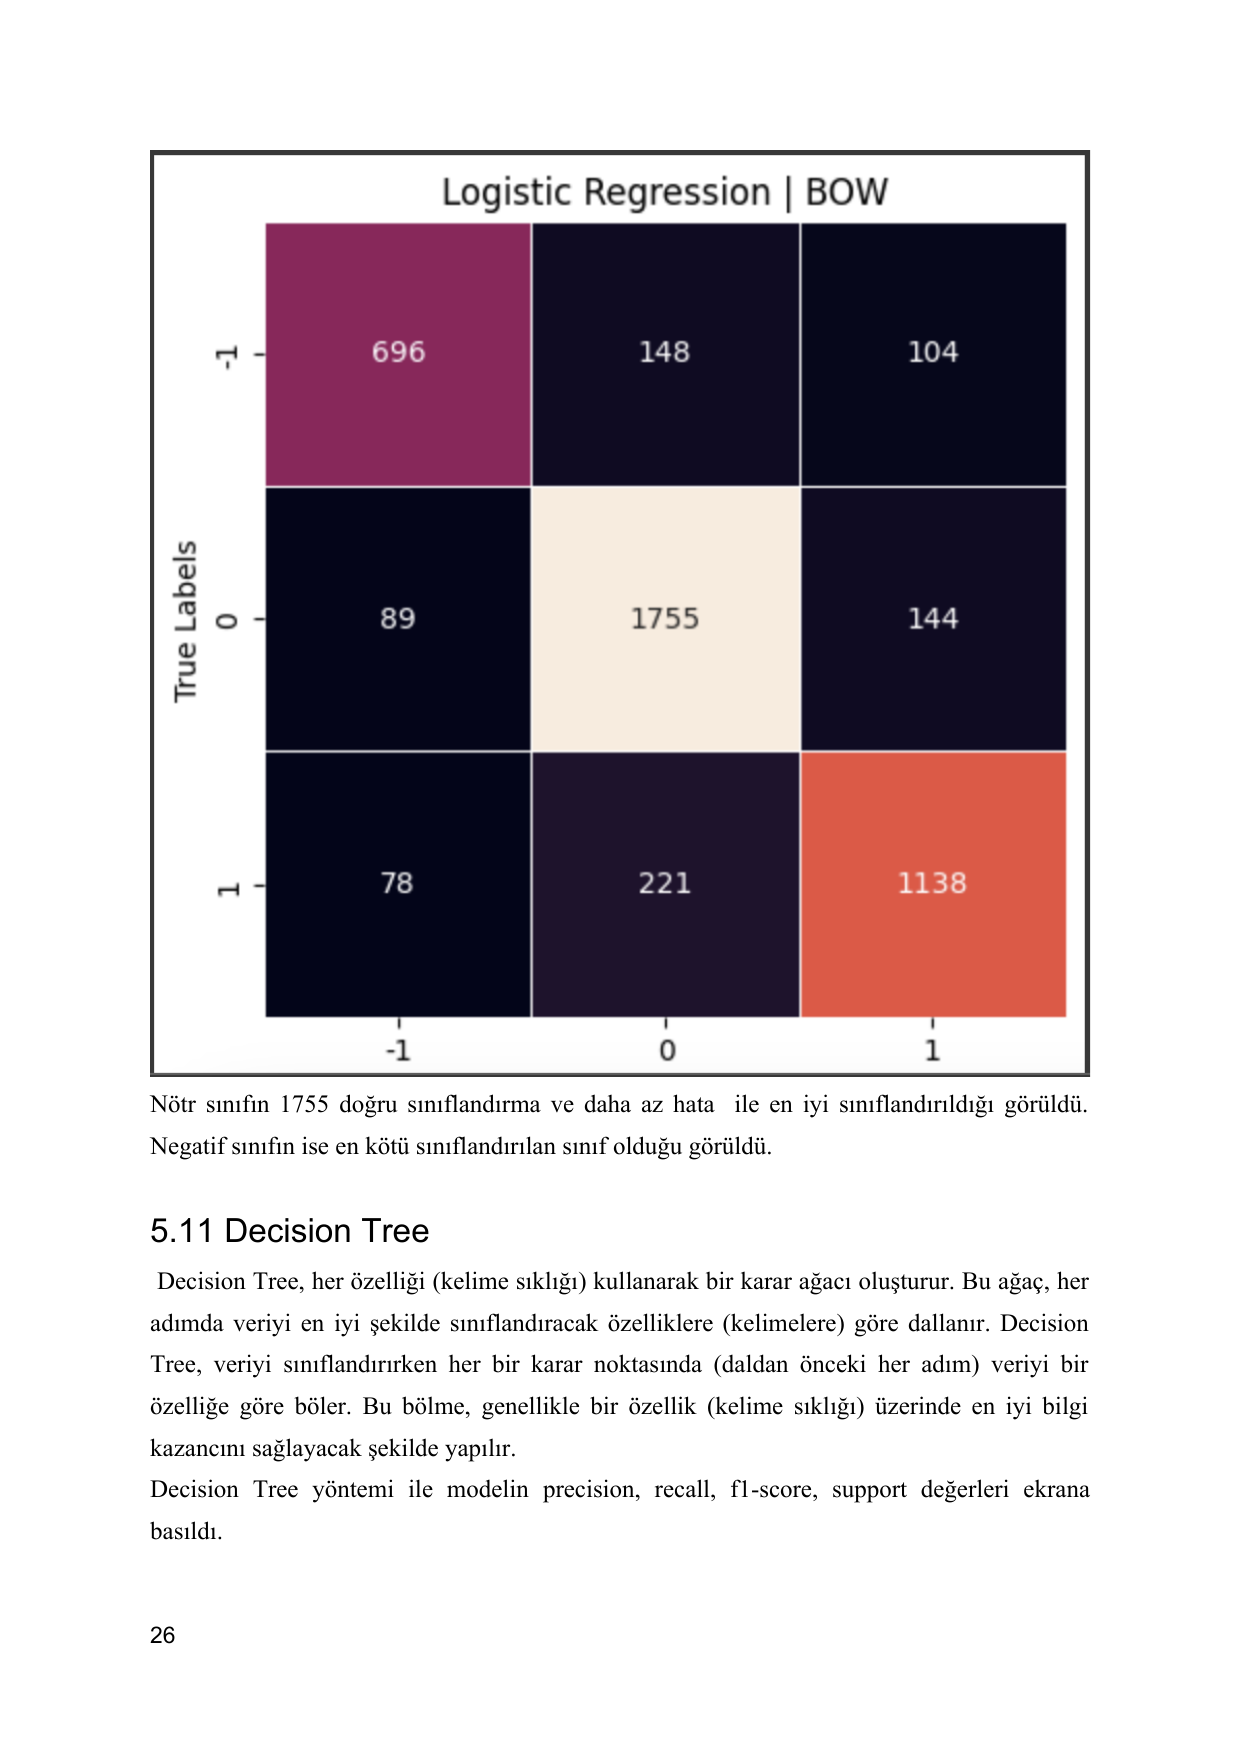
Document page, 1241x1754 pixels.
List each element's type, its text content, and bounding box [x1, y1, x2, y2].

subtitle 5.11 Decision Tree [150, 1211, 1090, 1249]
text Decision Tree, her özelliği (kelime sıklığı) kullanarak bir karar ağacı oluşturur. Bu ağaç, her adımda veriyi en iyi şekilde sınıflandıracak özelliklere (kelimelere) göre dallanır. Decision Tree, veriyi sınıflandırırken her bir karar noktasında (daldan önceki her adım) veriyi bir özelliğe göre böler. Bu bölme, genellikle bir özellik (kelime sıklığı) üzerinde en iyi bilgi kazancını sağlayacak şekilde yapılır. [150, 1267, 1090, 1461]
text Nötr sınıfın 1755 doğru sınıflandırma ve daha az hata ile en iyi sınıflandırıldığı görüldü. Negatif sınıfın ise en kötü sınıflandırılan sınıf olduğu görüldü. [150, 1090, 1090, 1159]
text Decision Tree yöntemi ile modelin precision, recall, f1-score, support değerleri ekrana basıldı. [150, 1475, 1090, 1544]
picture [150, 150, 1091, 1077]
